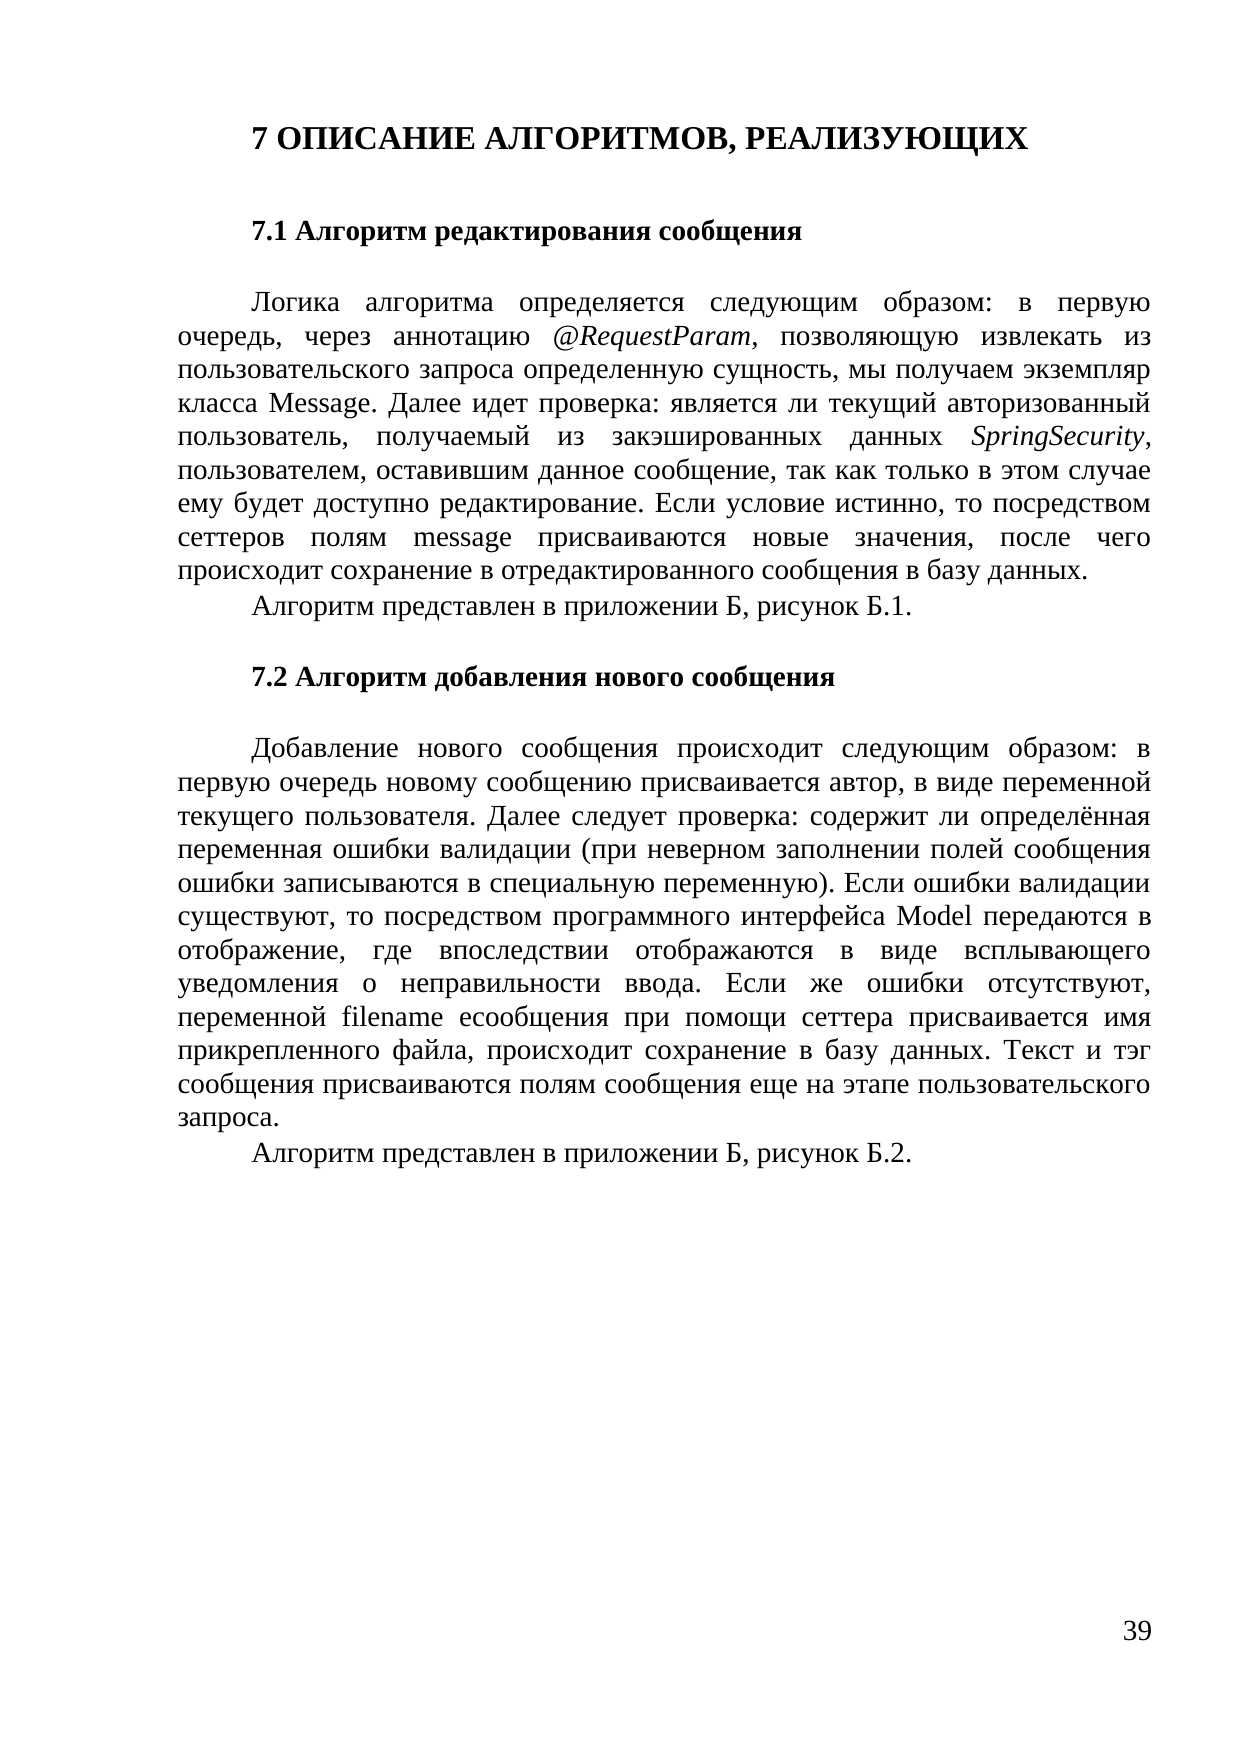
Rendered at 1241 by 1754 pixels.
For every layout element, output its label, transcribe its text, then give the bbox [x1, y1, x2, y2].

text Логика алгоритма определяется следующим образом: в первую очередь, через аннотацию @RequestParam, позволяющую извлекать из пользовательского запроса определенную сущность, мы получаем экземпляр класса Message. Далее идет проверка: является ли текущий авторизованный пользователь, получаемый из закэшированных данных SpringSecurity, пользователем, оставившим данное сообщение, так как только в этом случае ему будет доступно редактирование. Если условие истинно, то посредством сеттеров полям message присваиваются новые значения, после чего происходит сохранение в отредактированного сообщения в базу данных. [177, 284, 1152, 586]
text Алгоритм представлен в приложении Б, рисунок Б.2. [177, 1135, 1152, 1169]
text 7 Описание алгоритмов, реализующих [251, 118, 1152, 156]
text 7.1 Алгоритм редактирования сообщения [177, 213, 1152, 246]
text Добавление нового сообщения происходит следующим образом: в первую очередь новому сообщению присваивается автор, в виде переменной текущего пользователя. Далее следует проверка: содержит ли определённая переменная ошибки валидации (при неверном заполнении полей сообщения ошибки записываются в специальную переменную). Если ошибки валидации существуют, то посредством программного интерфейса Model передаются в отображение, где впоследствии отображаются в виде всплывающего уведомления о неправильности ввода. Если же ошибки отсутствуют, переменной filename eсообщения при помощи сеттера присваивается имя прикрепленного файла, происходит сохранение в базу данных. Текст и тэг сообщения присваиваются полям сообщения еще на этапе пользовательского запроса. [177, 731, 1152, 1133]
text 7.2 Алгоритм добавления нового сообщения [177, 659, 1152, 693]
text Алгоритм представлен в приложении Б, рисунок Б.1. [177, 588, 1152, 622]
